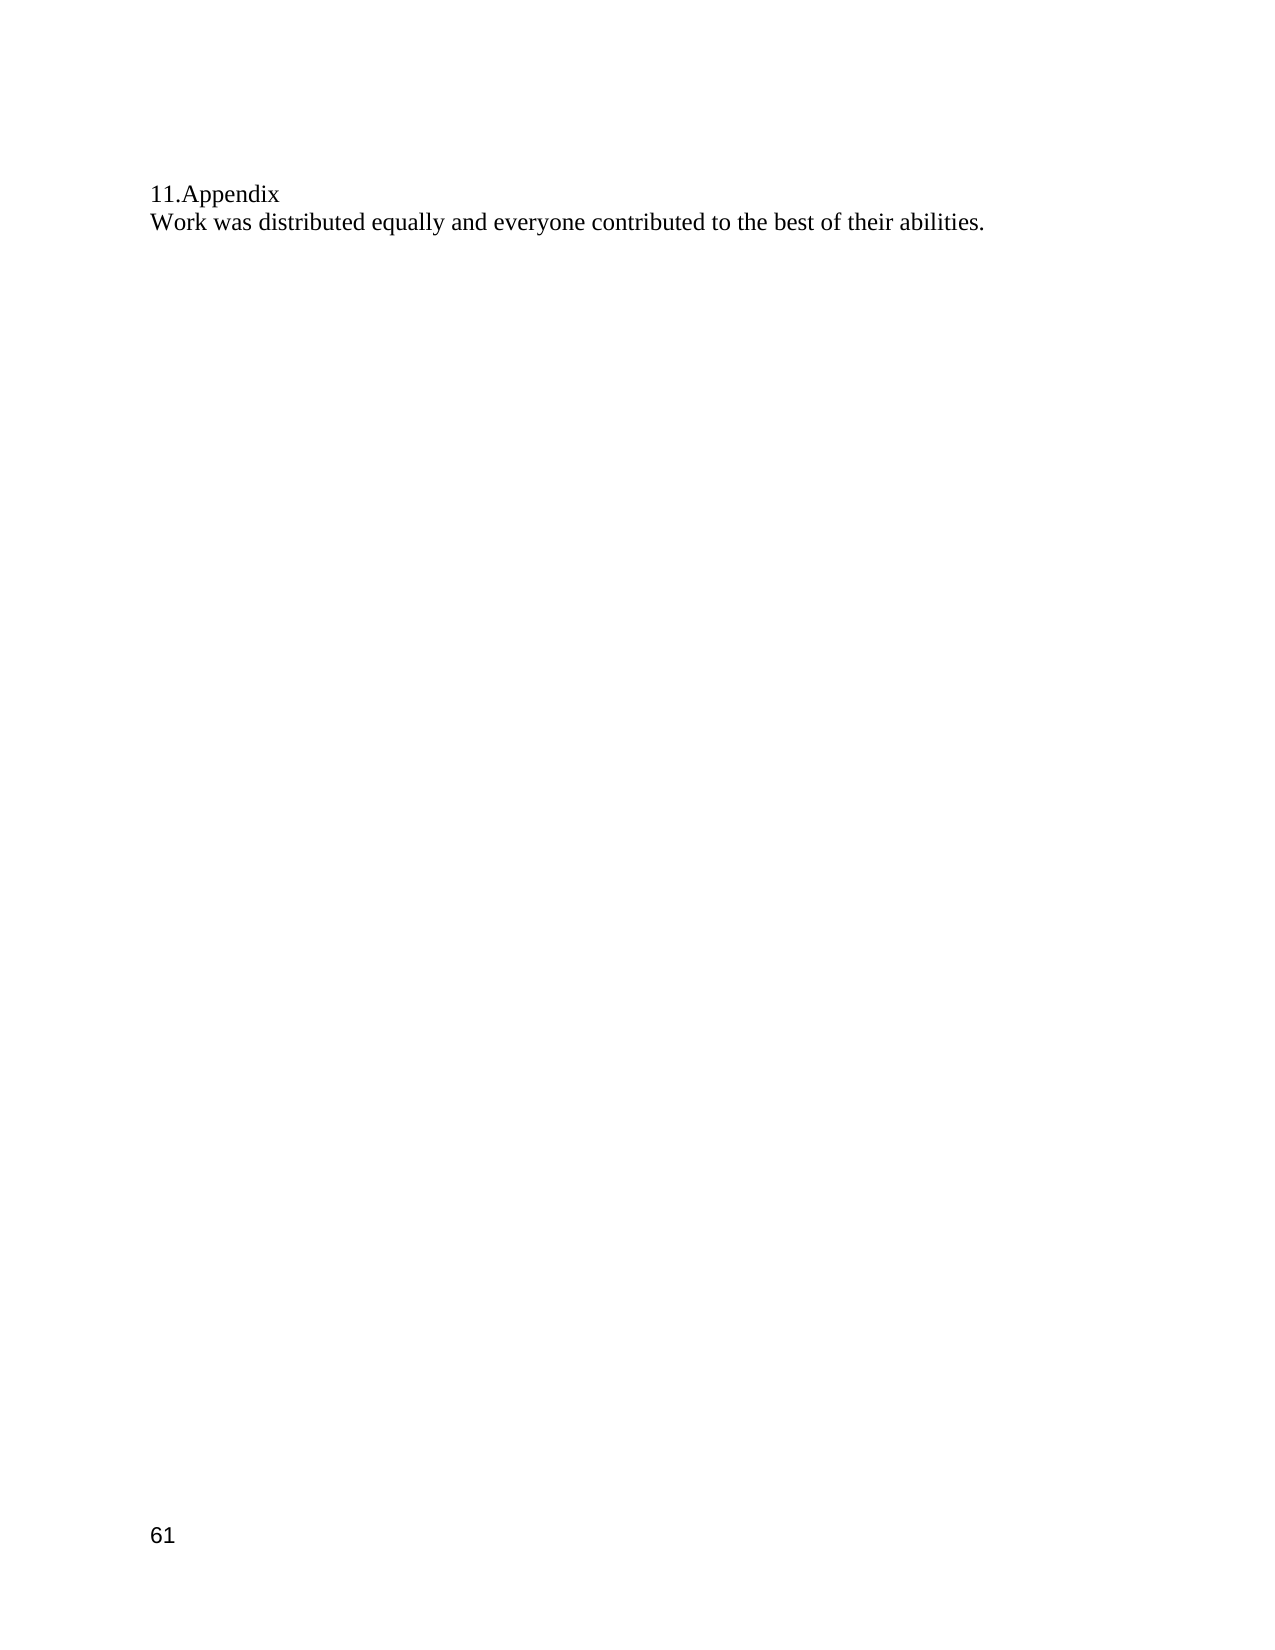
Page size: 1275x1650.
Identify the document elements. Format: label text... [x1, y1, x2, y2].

text 11.Appendix [150, 179, 1181, 207]
text Work was distributed equally and everyone contributed to the best of their abilities. [150, 207, 1181, 236]
